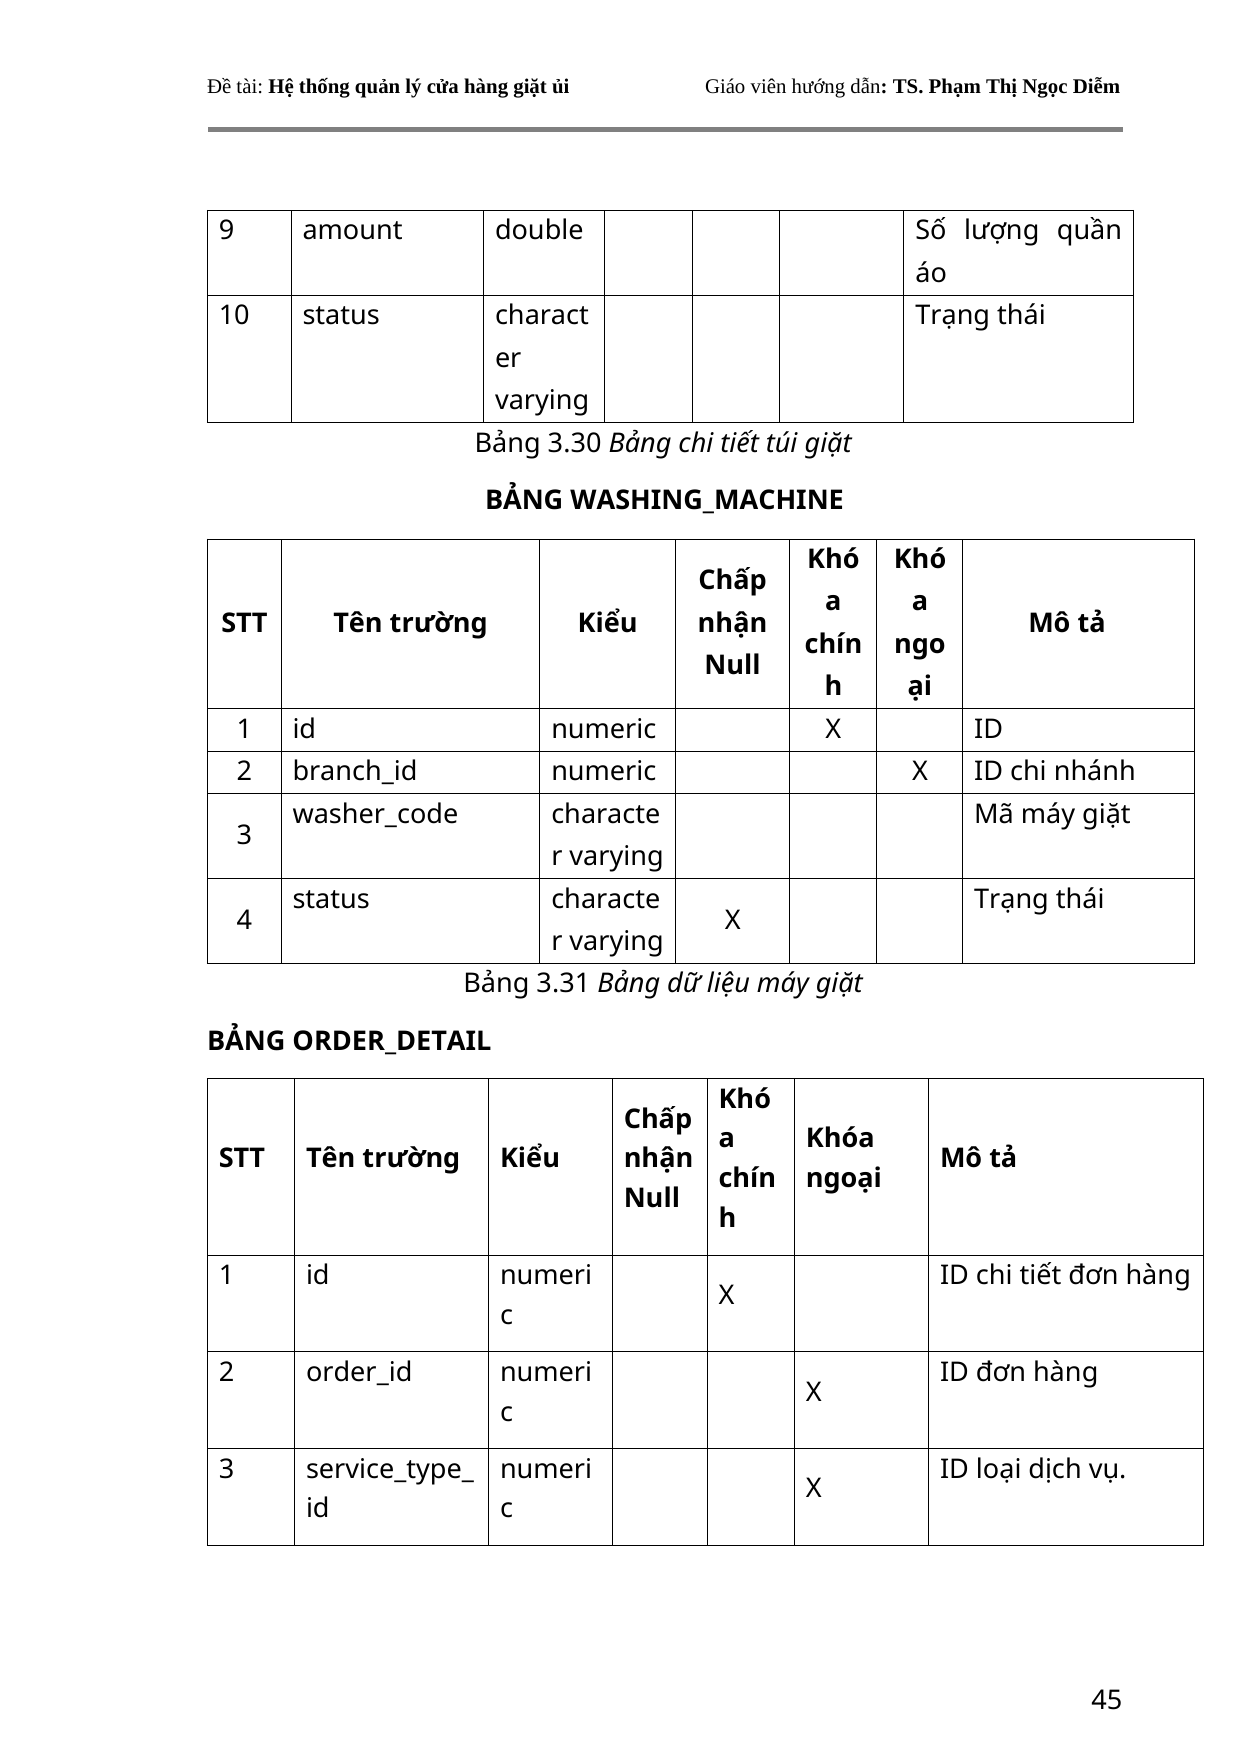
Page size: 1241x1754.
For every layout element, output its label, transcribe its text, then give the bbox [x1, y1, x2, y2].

table_cell [780, 296, 903, 422]
table_cell [929, 1352, 1203, 1448]
text 3 [207, 964, 1122, 1001]
table_cell [790, 879, 876, 963]
table_cell [613, 1256, 707, 1351]
table_cell [877, 794, 962, 878]
table_cell [780, 211, 903, 295]
table_cell [282, 879, 539, 963]
table_cell [708, 1256, 794, 1351]
table_cell [208, 794, 281, 878]
table_cell [708, 1449, 794, 1545]
table_header [540, 540, 675, 708]
table_cell [963, 709, 1194, 751]
table_cell [693, 296, 779, 422]
table_cell [929, 1256, 1203, 1351]
table_cell [605, 211, 692, 295]
table_cell [795, 1256, 928, 1351]
table_cell [292, 296, 483, 422]
table_cell [676, 794, 789, 878]
table_cell [540, 752, 675, 793]
table_header [208, 1079, 294, 1254]
table_header [489, 1079, 612, 1254]
table_cell [929, 1449, 1203, 1545]
table_cell [208, 211, 291, 295]
table_cell [282, 752, 539, 793]
text 3 [207, 423, 1122, 460]
table_cell [963, 752, 1194, 793]
table_cell [877, 879, 962, 963]
table_cell [676, 752, 789, 793]
table_cell [790, 709, 876, 751]
table_header [676, 540, 789, 708]
table_cell [208, 1352, 294, 1448]
table_cell [295, 1352, 488, 1448]
table_cell [963, 794, 1194, 878]
table_cell [295, 1449, 488, 1545]
table_cell [208, 1256, 294, 1351]
table_header [963, 540, 1194, 708]
table_cell [282, 709, 539, 751]
table_header [295, 1079, 488, 1254]
table_cell [489, 1256, 612, 1351]
table_header [208, 540, 281, 708]
table_cell [208, 879, 281, 963]
table_cell [904, 211, 1133, 295]
table_cell [540, 794, 675, 878]
table_cell [877, 752, 962, 793]
table_cell [790, 794, 876, 878]
table_header [282, 540, 539, 708]
table_cell [693, 211, 779, 295]
table_header [613, 1079, 707, 1254]
table_cell [605, 296, 692, 422]
table_cell [292, 211, 483, 295]
table_header [708, 1079, 794, 1254]
table_cell [613, 1352, 707, 1448]
table_cell [484, 296, 604, 422]
table_header [790, 540, 876, 708]
table_cell [676, 879, 789, 963]
table_cell [963, 879, 1194, 963]
table_cell [208, 709, 281, 751]
table_cell [877, 709, 962, 751]
table_cell [282, 794, 539, 878]
table_cell [676, 709, 789, 751]
table_cell [208, 1449, 294, 1545]
table_cell [708, 1352, 794, 1448]
table_cell [295, 1256, 488, 1351]
table_header [877, 540, 962, 708]
table_cell [790, 752, 876, 793]
table_header [795, 1079, 928, 1254]
table_cell [208, 752, 281, 793]
table_cell [540, 709, 675, 751]
table_cell [484, 211, 604, 295]
table_cell [795, 1449, 928, 1545]
table_cell [904, 296, 1133, 422]
table_header [929, 1079, 1203, 1254]
table_cell [208, 296, 291, 422]
table_cell [613, 1449, 707, 1545]
table_cell [489, 1449, 612, 1545]
table_cell [489, 1352, 612, 1448]
table_cell [795, 1352, 928, 1448]
table_cell [540, 879, 675, 963]
